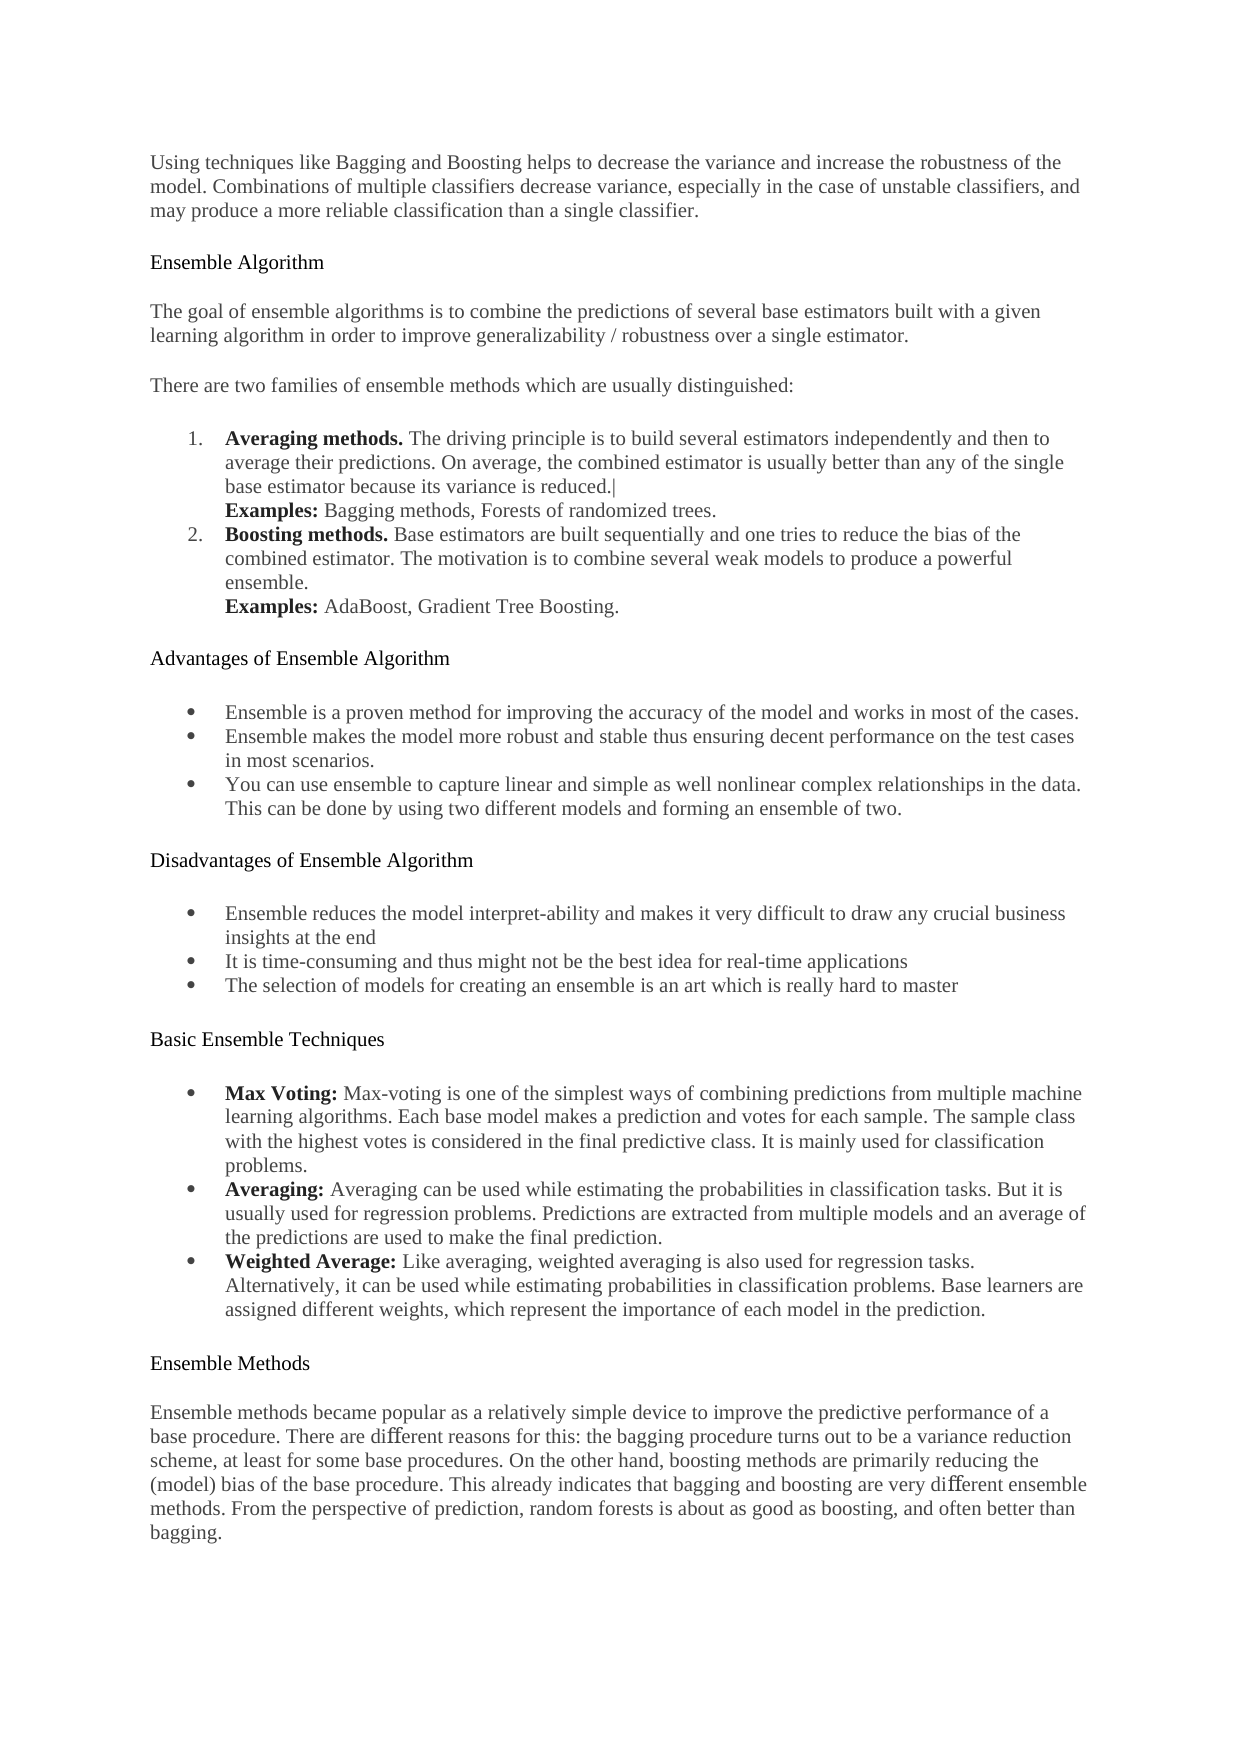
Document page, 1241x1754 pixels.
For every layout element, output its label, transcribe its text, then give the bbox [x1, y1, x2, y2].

subtitle Disadvantages of Ensemble Algorithm [150, 848, 1090, 872]
list The selection of models for creating an ensemble is an art which is really hard to master [187, 973, 1090, 997]
text There are two families of ensemble methods which are usually distinguished: [150, 372, 1090, 397]
text Using techniques like Bagging and Boosting helps to decrease the variance and increase the robustness of the model. Combinations of multiple classifiers decrease variance, especially in the case of unstable classifiers, and may produce a more reliable classification than a single classifier. [150, 150, 1090, 222]
list Weighted Average: Like averaging, weighted averaging is also used for regression tasks. Alternatively, it can be used while estimating probabilities in classification problems. Base learners are assigned different weights, which represent the importance of each model in the prediction. [187, 1249, 1090, 1321]
list Boosting methods. Base estimators are built sequentially and one tries to reduce the bias of the combined estimator. The motivation is to combine several weak models to produce a powerful ensemble. Examples: AdaBoost, Gradient Tree Boosting. [187, 522, 1090, 618]
subtitle Ensemble Methods [150, 1351, 1090, 1375]
list You can use ensemble to capture linear and simple as well nonlinear complex relationships in the data. This can be done by using two different models and forming an ensemble of two. [187, 772, 1090, 820]
list Averaging methods. The driving principle is to build several estimators independently and then to average their predictions. On average, the combined estimator is usually better than any of the single base estimator because its variance is reduced.| Examples: Bagging methods, Forests of randomized trees. [187, 426, 1090, 522]
subtitle Ensemble Algorithm [150, 250, 1090, 274]
text Ensemble methods became popular as a relatively simple device to improve the predictive performance of a base procedure. There are diﬀerent reasons for this: the bagging procedure turns out to be a variance reduction scheme, at least for some base procedures. On the other hand, boosting methods are primarily reducing the (model) bias of the base procedure. This already indicates that bagging and boosting are very diﬀerent ensemble methods. From the perspective of prediction, random forests is about as good as boosting, and often better than bagging. [150, 1400, 1090, 1544]
list It is time-consuming and thus might not be the best idea for real-time applications [187, 949, 1090, 973]
list Ensemble makes the model more robust and stable thus ensuring decent performance on the test cases in most scenarios. [187, 724, 1090, 772]
list Ensemble is a proven method for improving the accuracy of the model and works in most of the cases. [187, 699, 1090, 724]
subtitle Advantages of Ensemble Algorithm [150, 646, 1090, 670]
text The goal of ensemble algorithms is to combine the predictions of several base estimators built with a given learning algorithm in order to improve generalizability / robustness over a single estimator. [150, 299, 1090, 347]
list Averaging: Averaging can be used while estimating the probabilities in classification tasks. But it is usually used for regression problems. Predictions are extracted from multiple models and an average of the predictions are used to make the final prediction. [187, 1177, 1090, 1249]
subtitle Basic Ensemble Techniques [150, 1027, 1090, 1051]
list Max Voting: Max-voting is one of the simplest ways of combining predictions from multiple machine learning algorithms. Each base model makes a prediction and votes for each sample. The sample class with the highest votes is considered in the final predictive class. It is mainly used for classification problems. [187, 1080, 1090, 1177]
list Ensemble reduces the model interpret-ability and makes it very difficult to draw any crucial business insights at the end [187, 901, 1090, 949]
